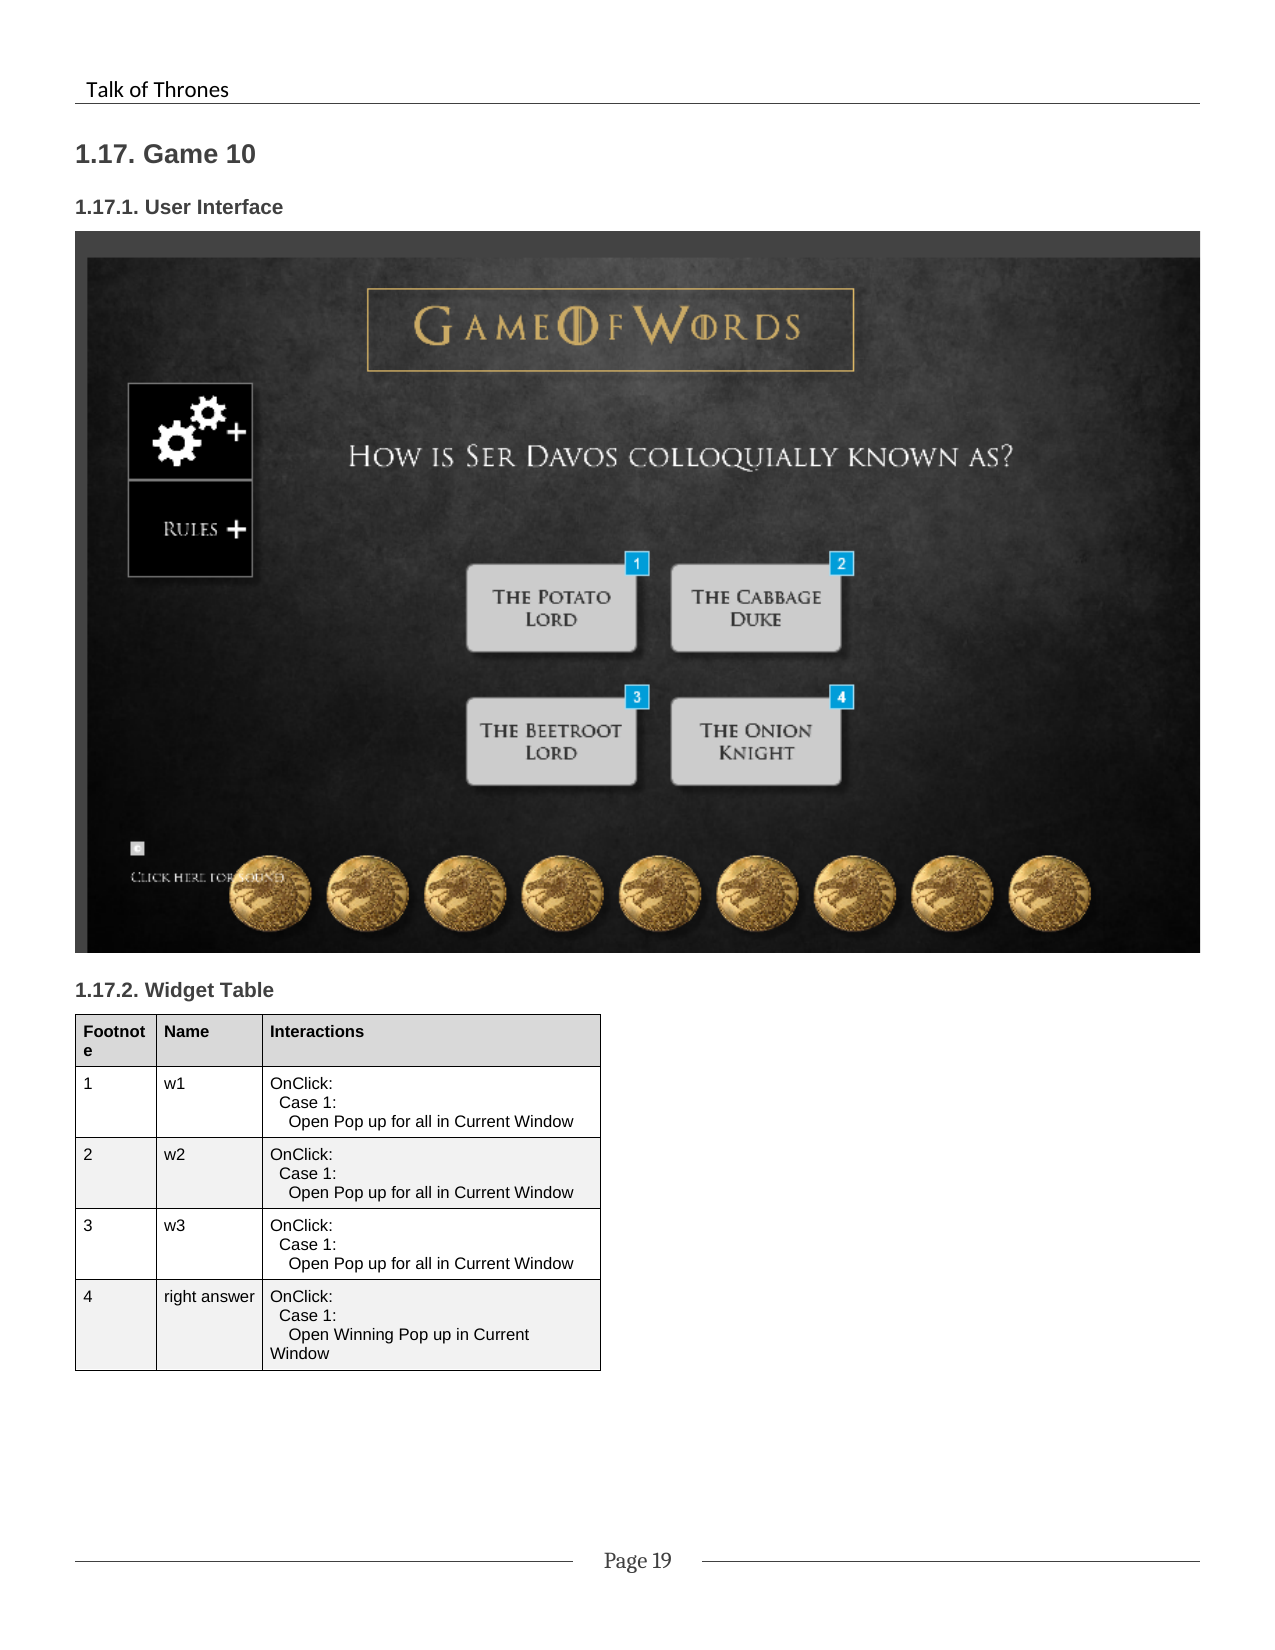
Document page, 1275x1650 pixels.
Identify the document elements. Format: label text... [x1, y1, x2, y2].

table_header Interactions [263, 1015, 600, 1066]
table_header Footnote [76, 1015, 156, 1066]
table_cell w1 [157, 1067, 262, 1137]
table_cell 1 [76, 1067, 156, 1137]
table_cell OnClick: Case 1: Open Pop up for all in Current Window [263, 1067, 600, 1137]
table_cell right answer [157, 1280, 262, 1369]
subtitle Widget Table [75, 978, 1200, 1002]
table_cell OnClick: Case 1: Open Pop up for all in Current Window [263, 1209, 600, 1279]
table_cell 4 [76, 1280, 156, 1369]
table_cell 2 [76, 1138, 156, 1208]
table_header Name [157, 1015, 262, 1066]
subtitle User Interface [75, 194, 1200, 218]
table_cell OnClick: Case 1: Open Winning Pop up in Current Window [263, 1280, 600, 1369]
table_cell w2 [157, 1138, 262, 1208]
table_cell OnClick: Case 1: Open Pop up for all in Current Window [263, 1138, 600, 1208]
picture [75, 231, 1200, 953]
subtitle Game 10 [75, 138, 1200, 169]
table_cell 3 [76, 1209, 156, 1279]
table_cell w3 [157, 1209, 262, 1279]
